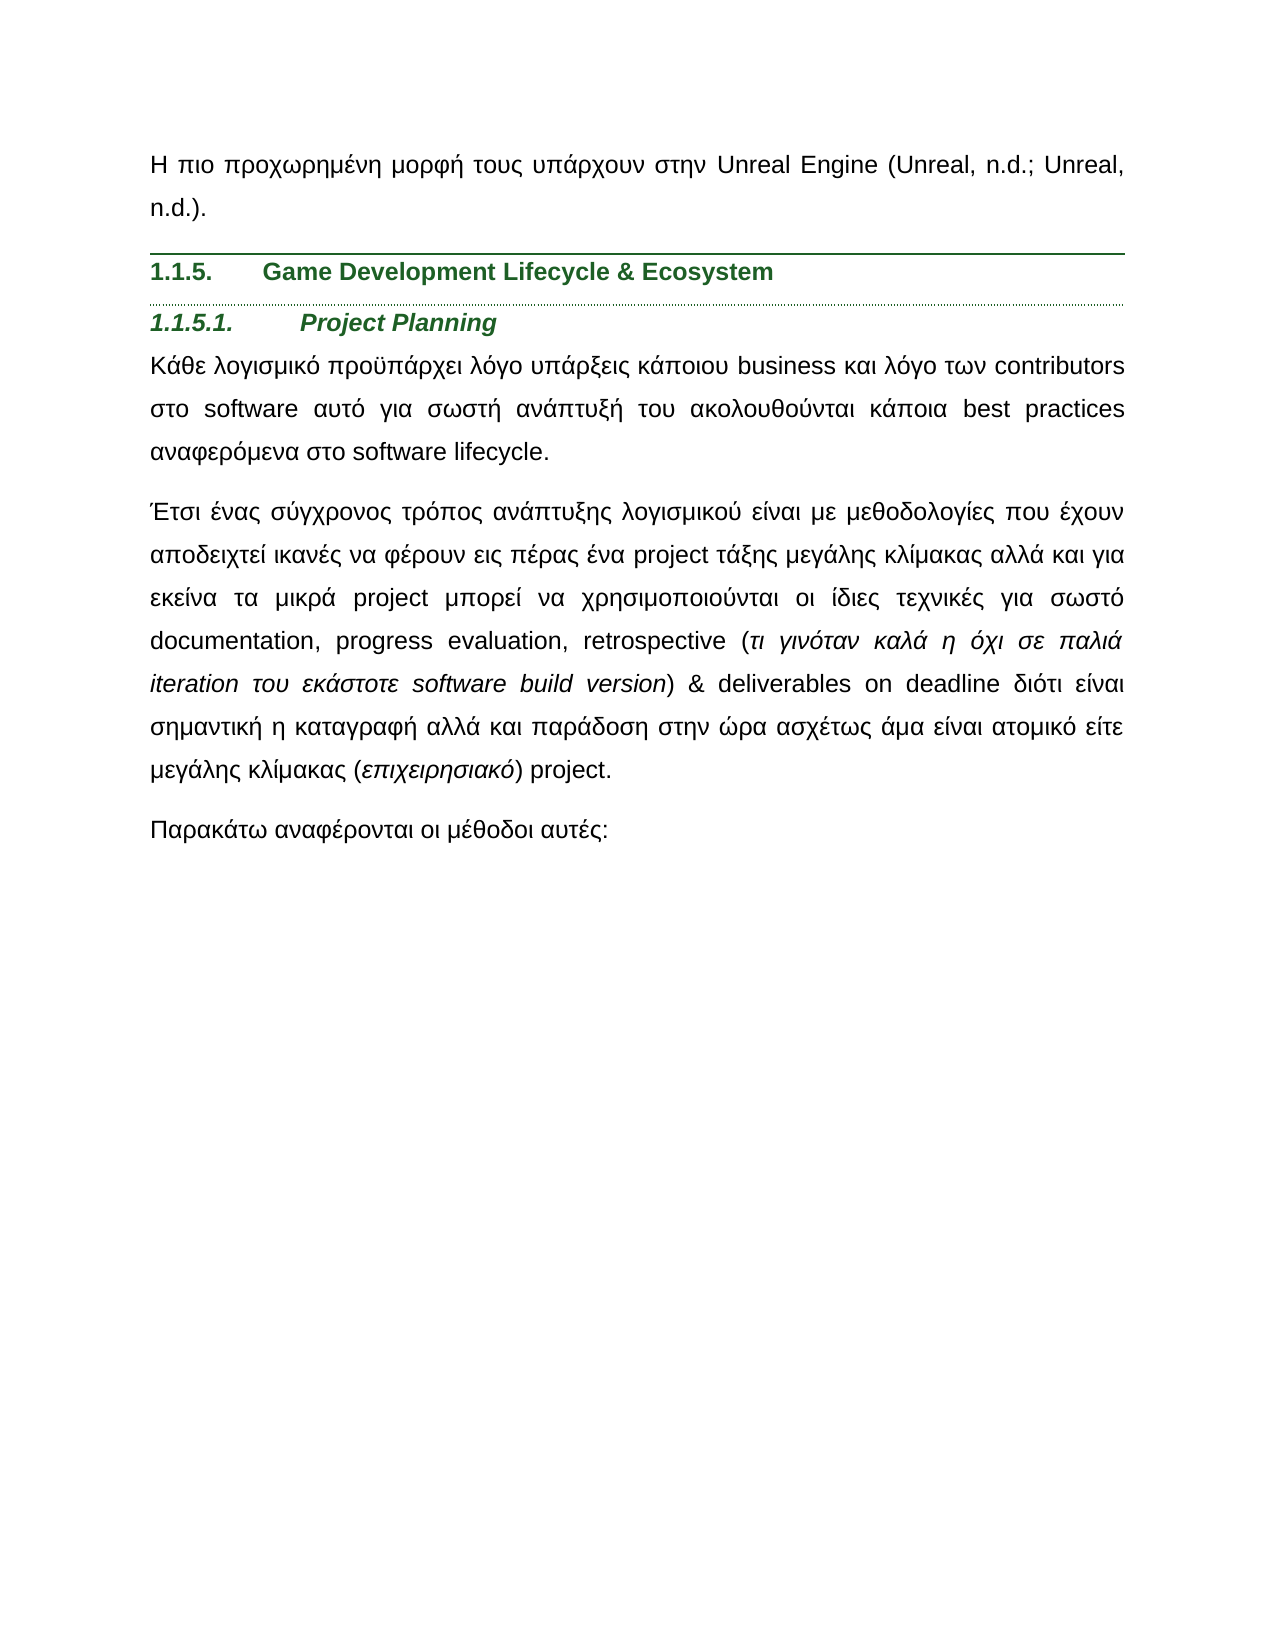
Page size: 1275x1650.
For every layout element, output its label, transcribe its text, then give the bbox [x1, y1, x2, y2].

text Η πιο προχωρημένη μορφή τους υπάρχουν στην Unreal Engine . [150, 150, 1125, 222]
text Έτσι ένας σύγχρονος τρόπος ανάπτυξης λογισμικού είναι με μεθοδολογίες που έχουν αποδειχτεί ικανές να φέρουν εις πέρας ένα project τάξης μεγάλης κλίμακας αλλά και για εκείνα τα μικρά project μπορεί να χρησιμοποιούνται οι ίδιες τεχνικές για σωστό documentation, progress evaluation, retrospective (τι γινόταν καλά η όχι σε παλιά iteration του εκάστοτε software build version) & deliverables on deadline διότι είναι σημαντική η καταγραφή αλλά και παράδοση στην ώρα ασχέτως άμα είναι ατομικό είτε μεγάλης κλίμακας (επιχειρησιακό) project. [150, 497, 1125, 784]
text Παρακάτω αναφέρονται οι μέθοδοι αυτές: [150, 815, 1125, 844]
text Κάθε λογισμικό προϋπάρχει λόγο υπάρξεις κάποιου business και λόγο των contributors στο software αυτό για σωστή ανάπτυξή του ακολουθούνται κάποια best practices αναφερόμενα στο software lifecycle. [150, 351, 1125, 466]
subtitle Project Planning [150, 304, 1125, 336]
subtitle Game Development Lifecycle & Ecosystem [150, 255, 1125, 285]
